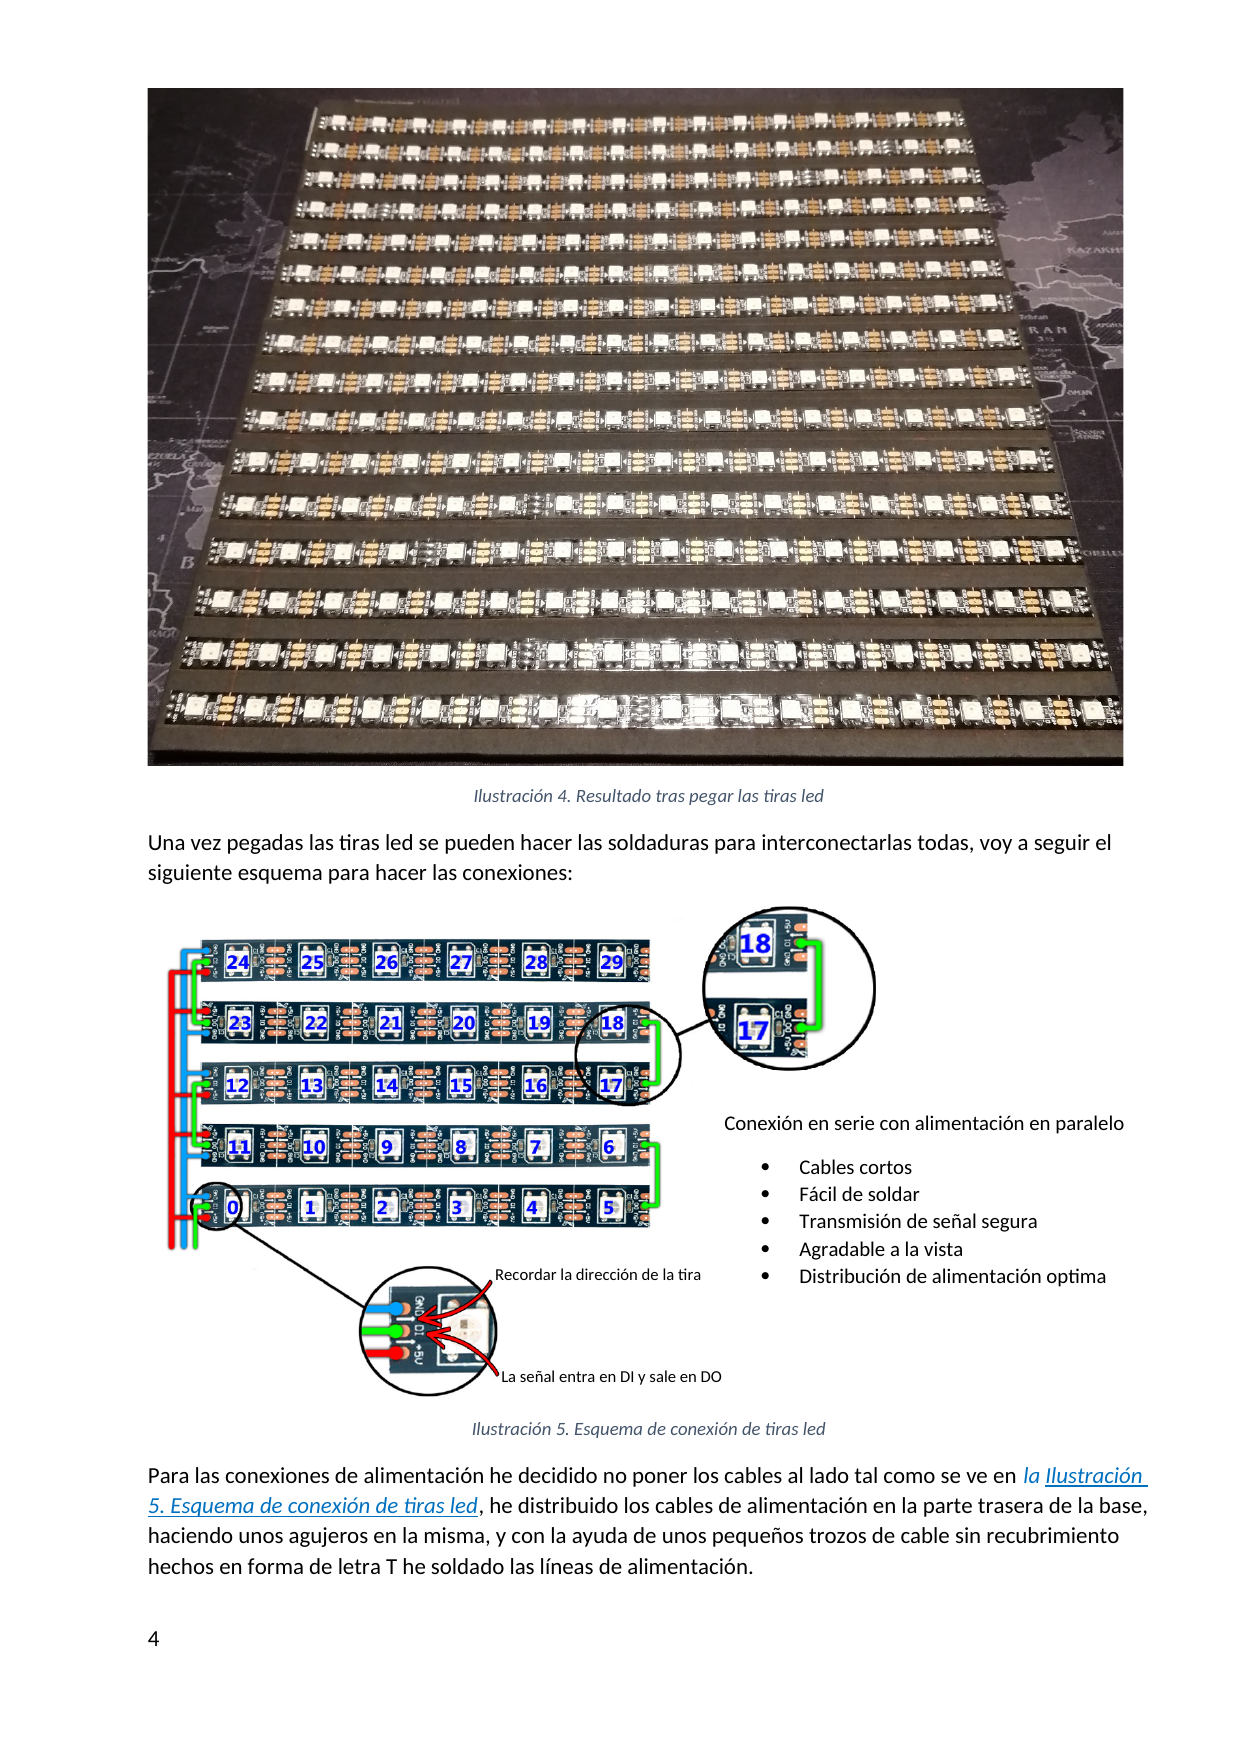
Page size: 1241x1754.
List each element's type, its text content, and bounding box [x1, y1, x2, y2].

text Para las conexiones de alimentación he decidido no poner los cables al lado tal como se ve en la Ilustración 5. Esquema de conexión de tiras led, he distribuido los cables de alimentación en la parte trasera de la base, haciendo unos agujeros en la misma, y con la ayuda de unos pequeños trozos de cable sin recubrimiento hechos en forma de letra T he soldado las líneas de alimentación. [148, 1461, 1152, 1580]
picture [147, 905, 1108, 1399]
text Una vez pegadas las tiras led se pueden hacer las soldaduras para interconectarlas todas, voy a seguir el siguiente esquema para hacer las conexiones: [148, 828, 1152, 886]
picture [147, 88, 1124, 766]
text Ilustración 4. Resultado tras pegar las tiras led [148, 784, 1152, 807]
text Ilustración 5. Esquema de conexión de tiras led [148, 1417, 1152, 1440]
